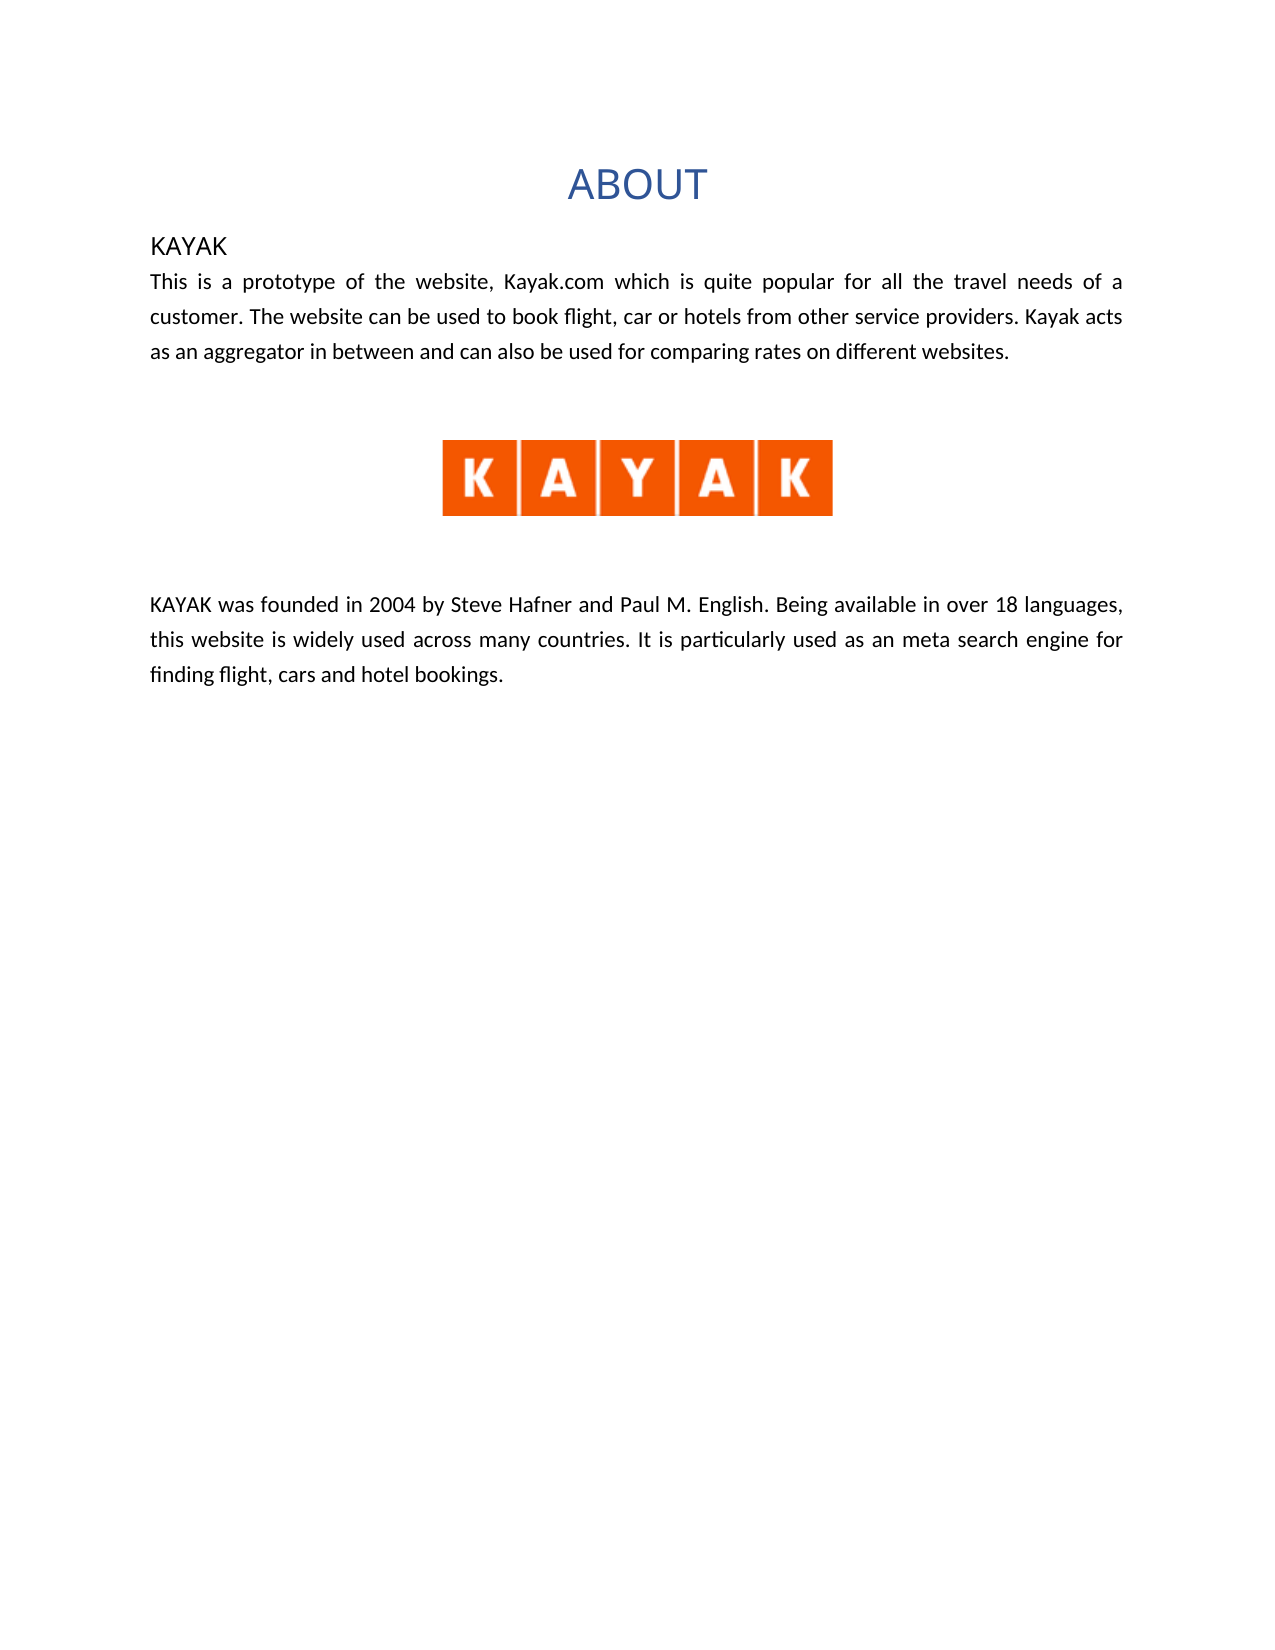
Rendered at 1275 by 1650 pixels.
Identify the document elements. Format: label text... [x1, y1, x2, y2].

subtitle ABOUT [150, 155, 1125, 212]
text This is a prototype of the website, Kayak.com which is quite popular for all the travel needs of a customer. The website can be used to book flight, car or hotels from other service providers. Kayak acts as an aggregator in between and can also be used for comparing rates on different websites. [150, 267, 1125, 365]
picture [442, 440, 833, 516]
subtitle KAYAK [150, 229, 1125, 263]
text KAYAK was founded in 2004 by Steve Hafner and Paul M. English. Being available in over 18 languages, this website is widely used across many countries. It is particularly used as an meta search engine for finding flight, cars and hotel bookings. [150, 590, 1125, 688]
